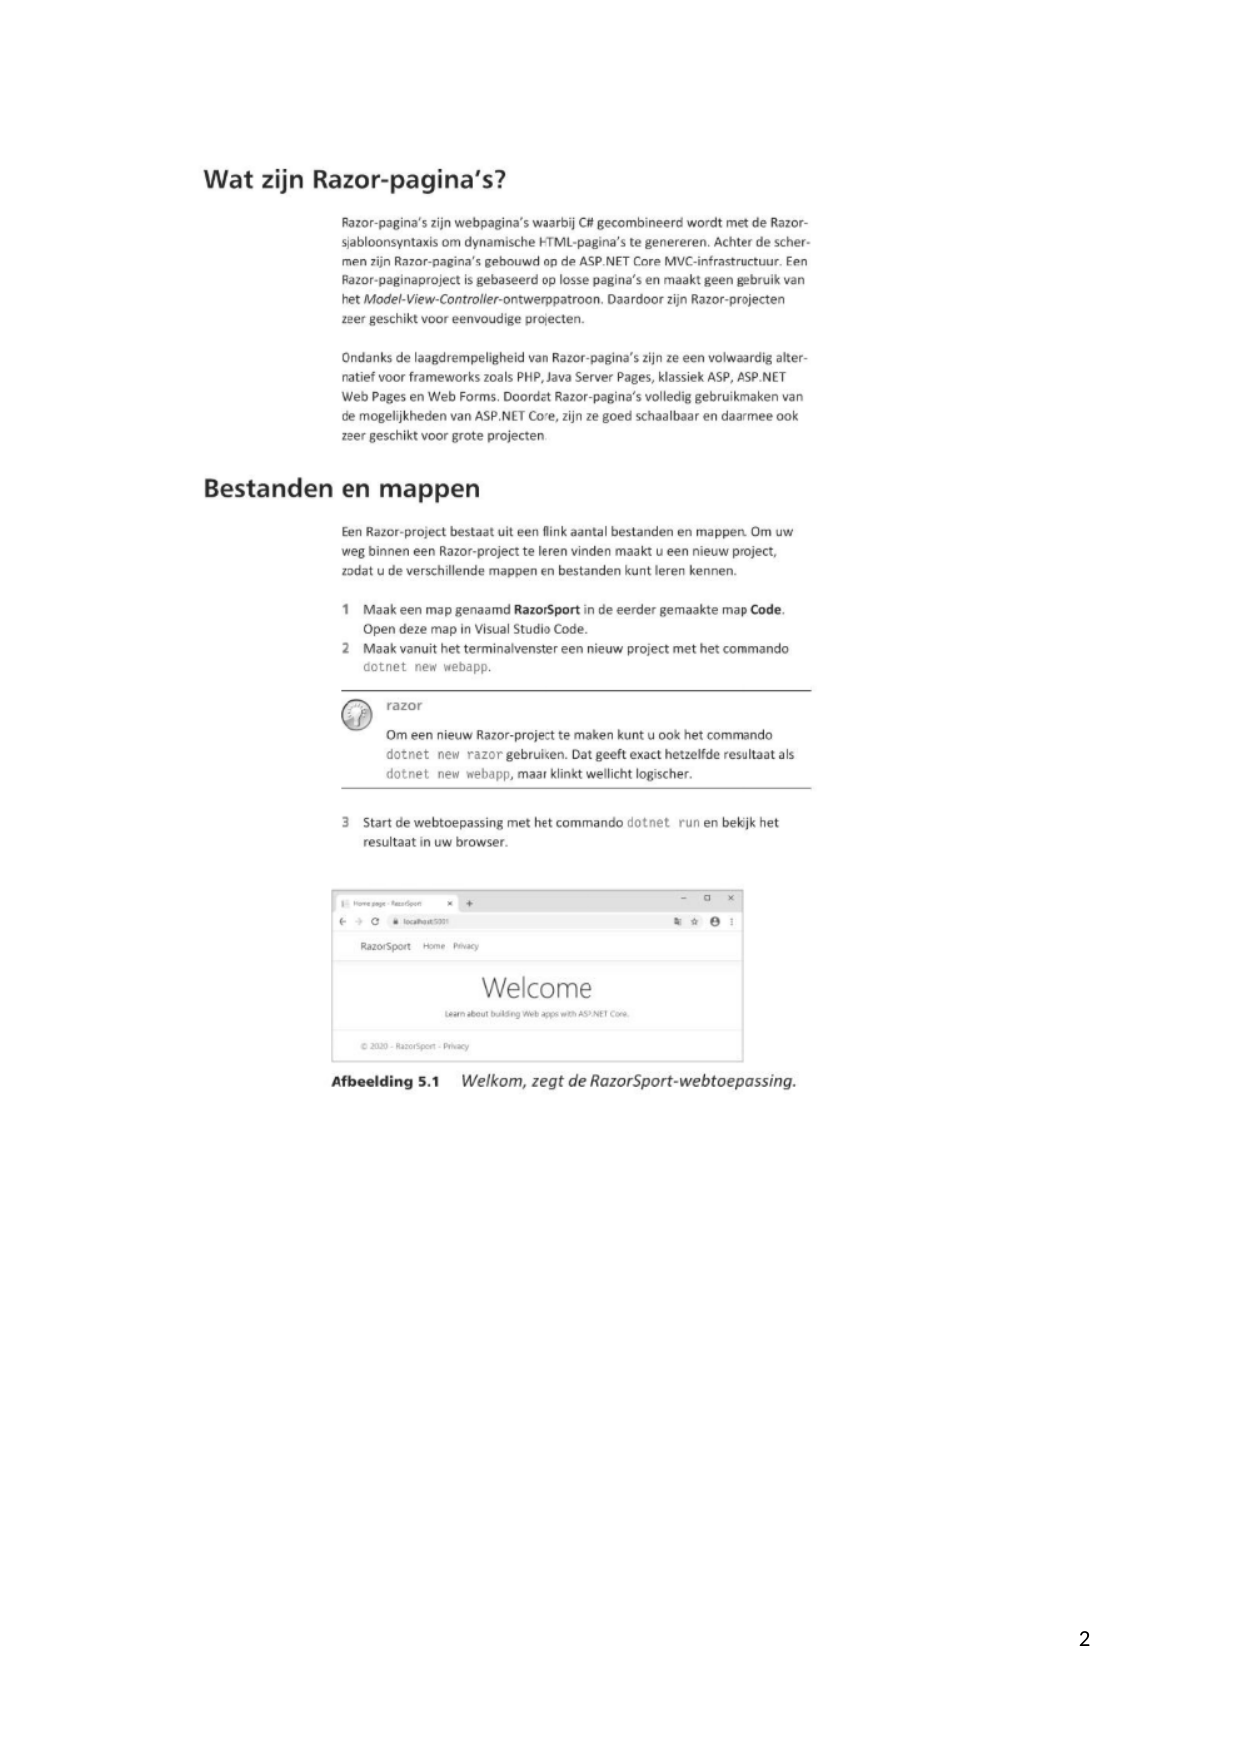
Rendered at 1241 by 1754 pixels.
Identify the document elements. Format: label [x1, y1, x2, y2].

picture [225, 876, 993, 1107]
picture [150, 150, 917, 858]
